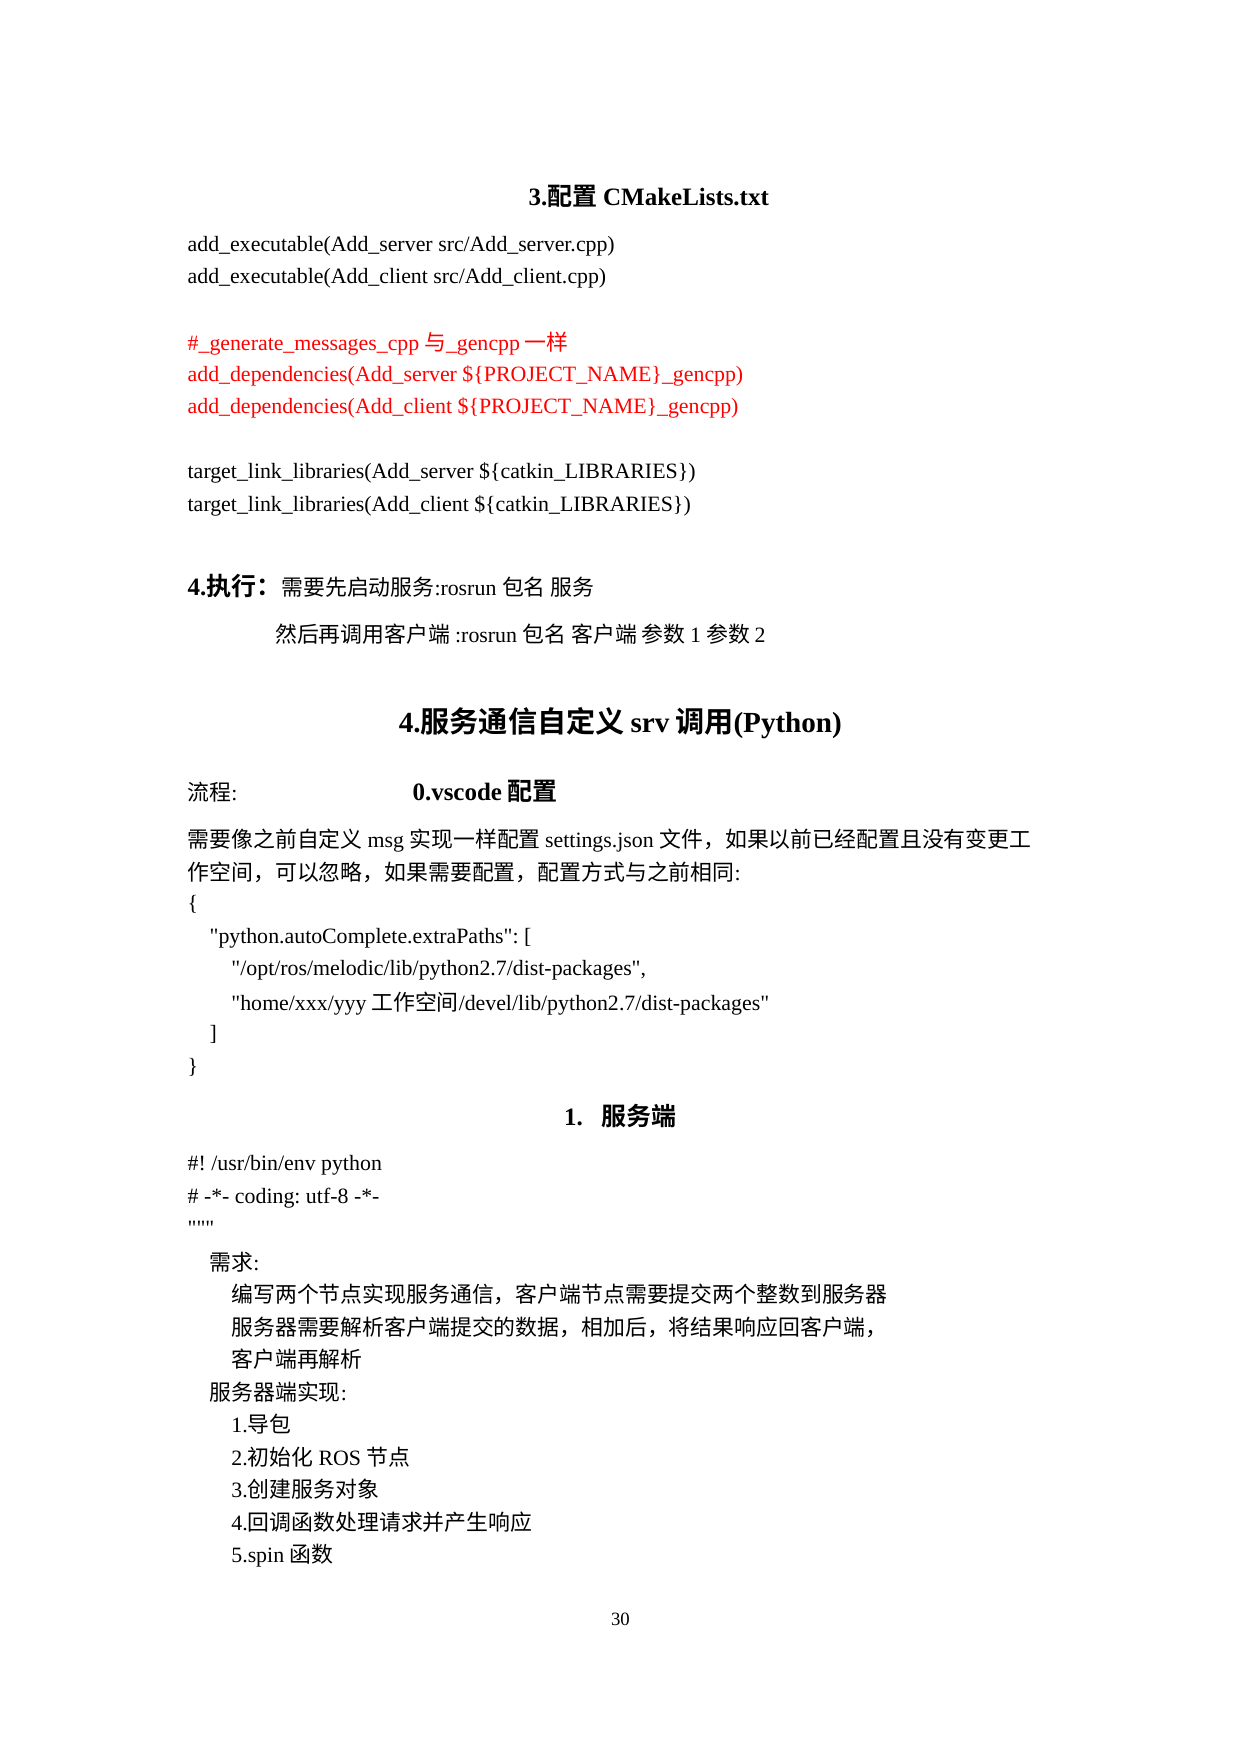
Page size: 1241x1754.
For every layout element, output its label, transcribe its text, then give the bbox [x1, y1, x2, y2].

list 服务端 [187, 1082, 1053, 1147]
text 2.初始化 ROS 节点 [187, 1439, 1053, 1472]
text "python.autoComplete.extraPaths": [ [187, 919, 1053, 952]
text # -*- coding: utf-8 -*- [187, 1179, 1053, 1212]
text target_link_libraries(Add_server ${catkin_LIBRARIES}) [187, 454, 1053, 487]
text add_executable(Add_server src/Add_server.cpp) [187, 227, 1053, 259]
subtitle 4.服务通信自定义srv调用(Python) [187, 698, 1053, 741]
text 1.导包 [187, 1407, 1053, 1439]
text 流程: 0.vscode配置 [187, 757, 1053, 822]
text "home/xxx/yyy工作空间/devel/lib/python2.7/dist-packages" [187, 984, 1053, 1017]
text 3.配置 CMakeLists.txt [244, 162, 1053, 227]
text #! /usr/bin/env python [187, 1147, 1053, 1179]
text 4.执行：需要先启动服务:rosrun 包名 服务 [187, 552, 1053, 617]
text "/opt/ros/melodic/lib/python2.7/dist-packages", [187, 952, 1053, 984]
text } [187, 1049, 1053, 1082]
text #_generate_messages_cpp与_gencpp一样 [187, 324, 1053, 357]
text 然后再调用客户端 :rosrun 包名 客户端 参数1 参数2 [231, 617, 1053, 649]
text 3.创建服务对象 [187, 1472, 1053, 1504]
text ] [187, 1017, 1053, 1049]
text add_dependencies(Add_client ${PROJECT_NAME}_gencpp) [187, 389, 1053, 422]
text 5.spin 函数 [187, 1537, 1053, 1569]
text 服务器需要解析客户端提交的数据，相加后，将结果响应回客户端， [187, 1309, 1053, 1342]
text add_executable(Add_client src/Add_client.cpp) [187, 259, 1053, 292]
text { [187, 887, 1053, 919]
text target_link_libraries(Add_client ${catkin_LIBRARIES}) [187, 487, 1053, 519]
text add_dependencies(Add_server ${PROJECT_NAME}_gencpp) [187, 357, 1053, 389]
text 客户端再解析 [187, 1342, 1053, 1374]
text 4.回调函数处理请求并产生响应 [187, 1504, 1053, 1537]
text 编写两个节点实现服务通信，客户端节点需要提交两个整数到服务器 [187, 1277, 1053, 1309]
text 需要像之前自定义 msg 实现一样配置settings.json 文件，如果以前已经配置且没有变更工作空间，可以忽略，如果需要配置，配置方式与之前相同: [187, 822, 1053, 887]
text 服务器端实现: [187, 1374, 1053, 1407]
text 需求: [187, 1244, 1053, 1277]
text """ [187, 1212, 1053, 1244]
